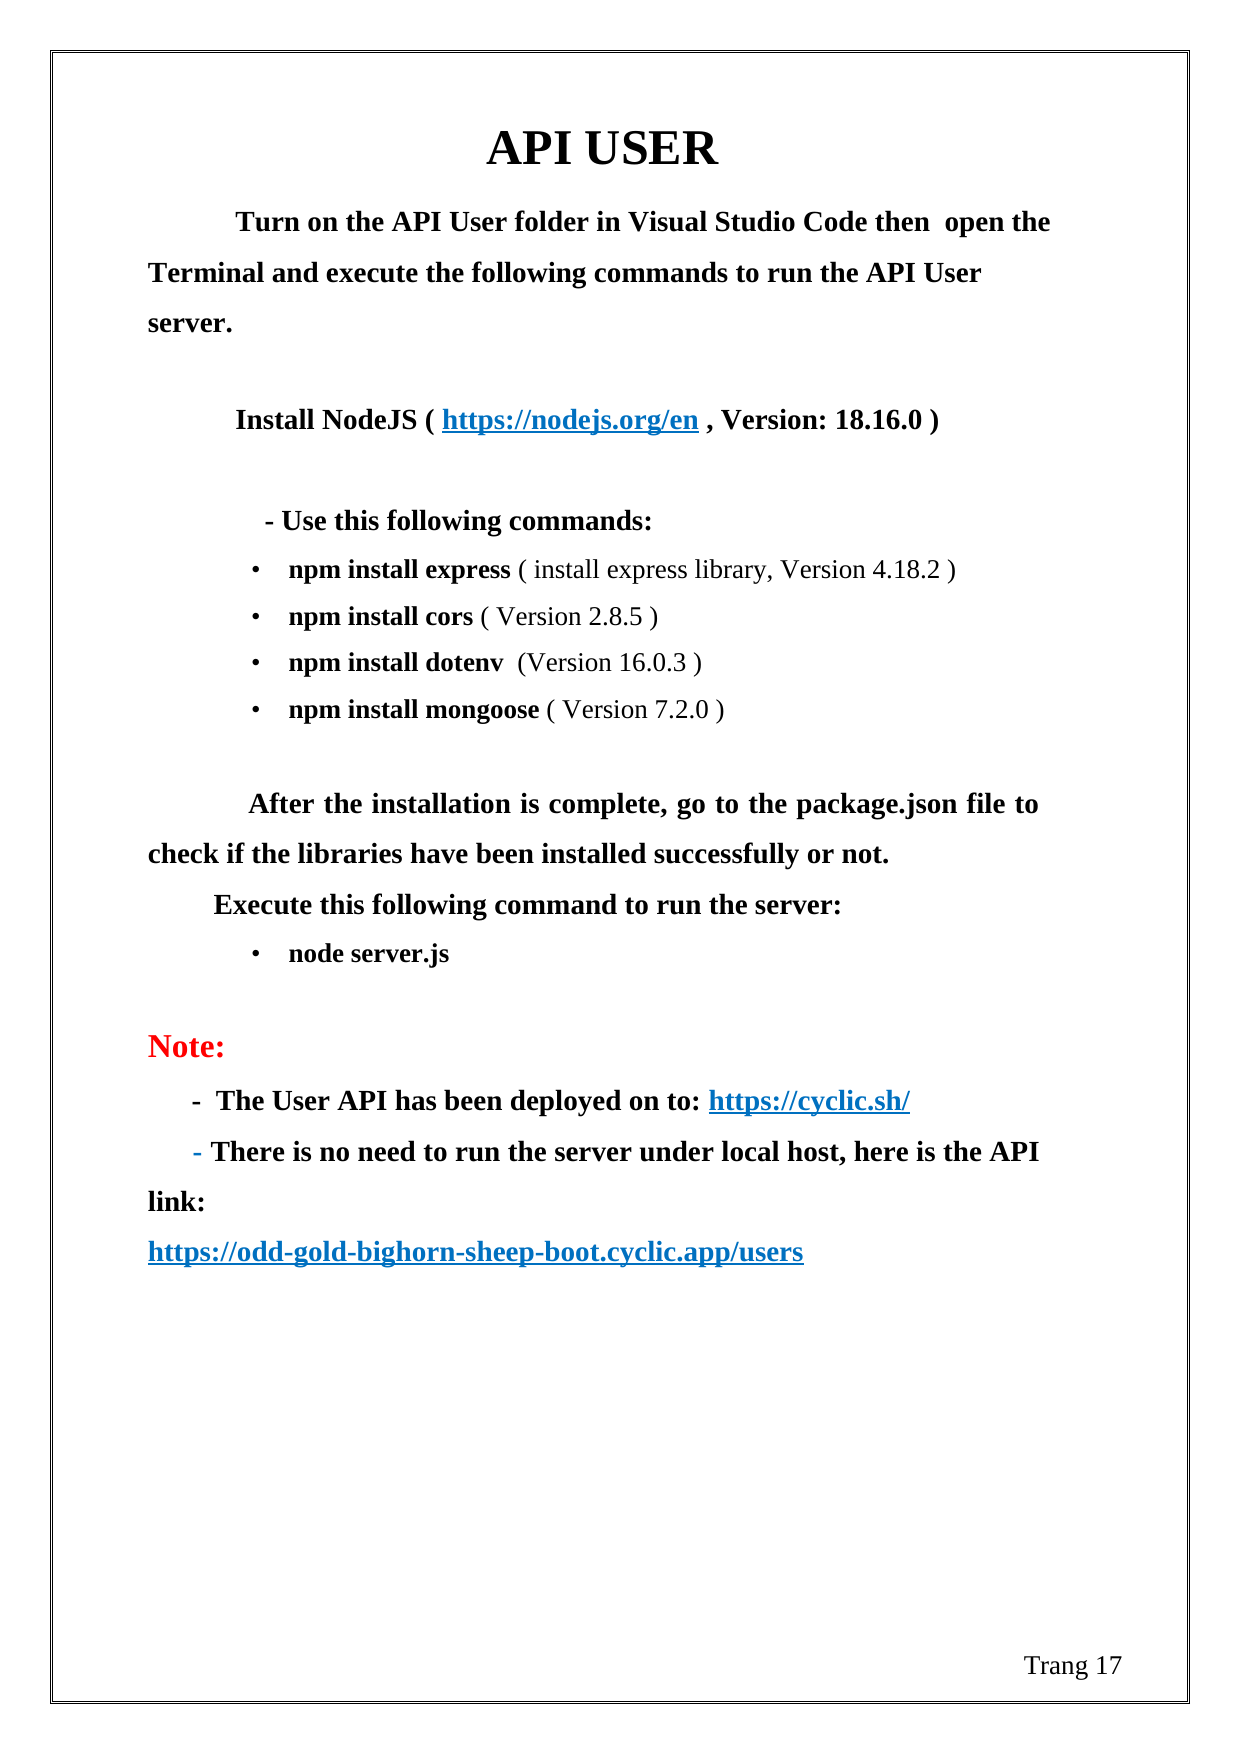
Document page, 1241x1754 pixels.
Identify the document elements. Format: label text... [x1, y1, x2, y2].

text - There is no need to run the server under local host, here is the API link: [148, 1134, 1042, 1217]
text - Use this following commands: [148, 503, 1042, 536]
text https://odd-gold-bighorn-sheep-boot.cyclic.app/users [148, 1234, 1042, 1268]
text API USER [148, 118, 1057, 176]
text Note: [148, 1026, 1042, 1064]
list node server.js [251, 937, 1042, 968]
list npm install mongoose ( Version 7.2.0 ) [251, 693, 1042, 724]
text Turn on the API User folder in Visual Studio Code then open the Terminal and execute the following commands to run the API User server. [148, 204, 1057, 338]
text After the installation is complete, go to the package.json file to check if the libraries have been installed successfully or not. [148, 786, 1042, 870]
text Execute this following command to run the server: [148, 887, 1042, 920]
text - The User API has been deployed on to: https://cyclic.sh/ [148, 1083, 1042, 1117]
list npm install express ( install express library, Version 4.18.2 ) [251, 553, 1042, 584]
list npm install dotenv (Version 16.0.3 ) [251, 646, 1042, 677]
list npm install cors ( Version 2.8.5 ) [251, 599, 1042, 631]
text Install NodeJS ( https://nodejs.org/en , Version: 18.16.0 ) [148, 402, 1042, 436]
